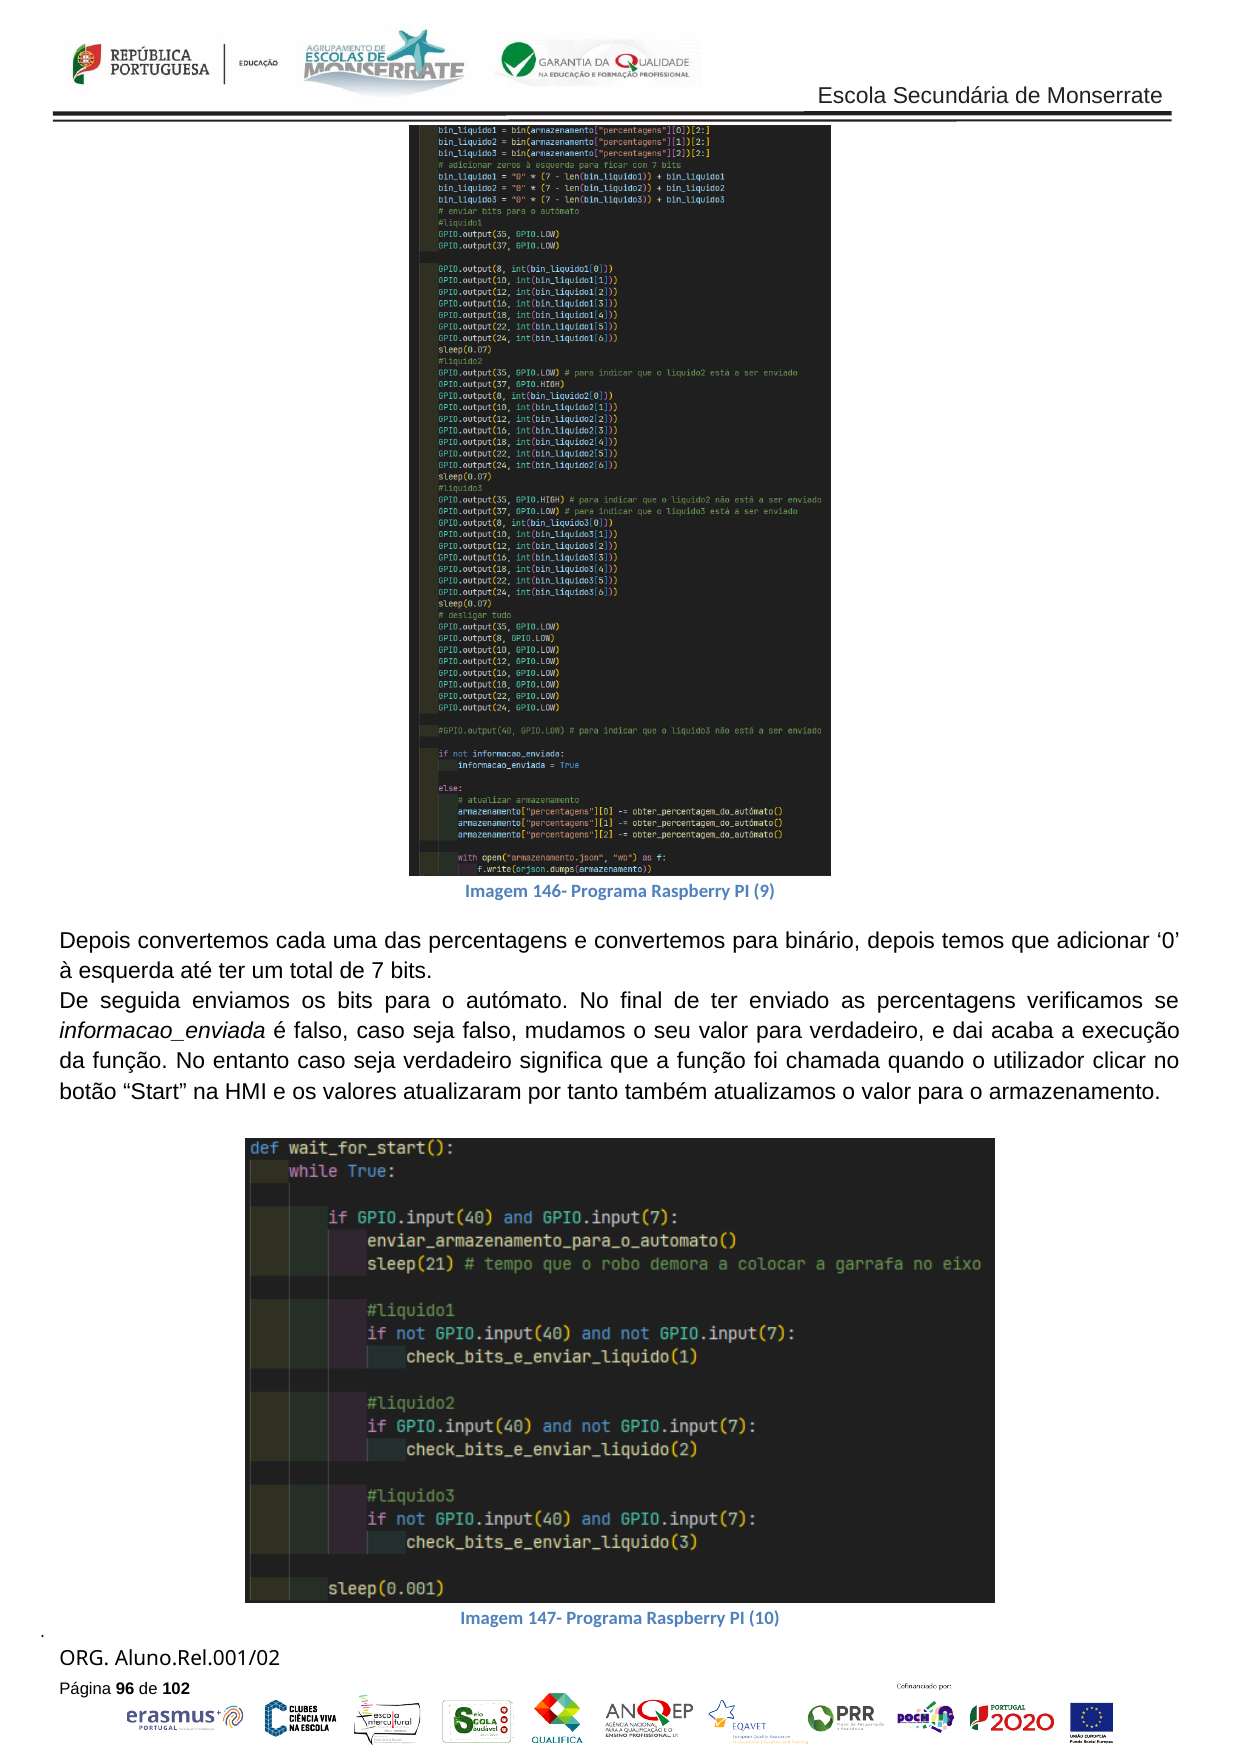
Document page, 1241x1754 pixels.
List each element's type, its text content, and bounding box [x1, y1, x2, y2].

text De seguida enviamos os bits para o autómato. No final de ter enviado as percentagens verificamos se informacao_enviada é falso, caso seja falso, mudamos o seu valor para verdadeiro, e dai acaba a execução da função. No entanto caso seja verdadeiro significa que a função foi chamada quando o utilizador clicar no botão “Start” na HMI e os valores atualizaram por tanto também atualizamos o valor para o armazenamento. [59, 987, 1181, 1104]
picture [127, 1679, 1113, 1754]
picture [409, 125, 831, 876]
text Imagem - Programa Raspberry PI (9) [59, 879, 1181, 902]
picture [59, 24, 703, 104]
picture [245, 1138, 995, 1603]
text Depois convertemos cada uma das percentagens e convertemos para binário, depois temos que adicionar ‘0’ à esquerda até ter um total de 7 bits. [59, 927, 1181, 983]
text Imagem - Programa Raspberry PI (10) [59, 1606, 1181, 1629]
